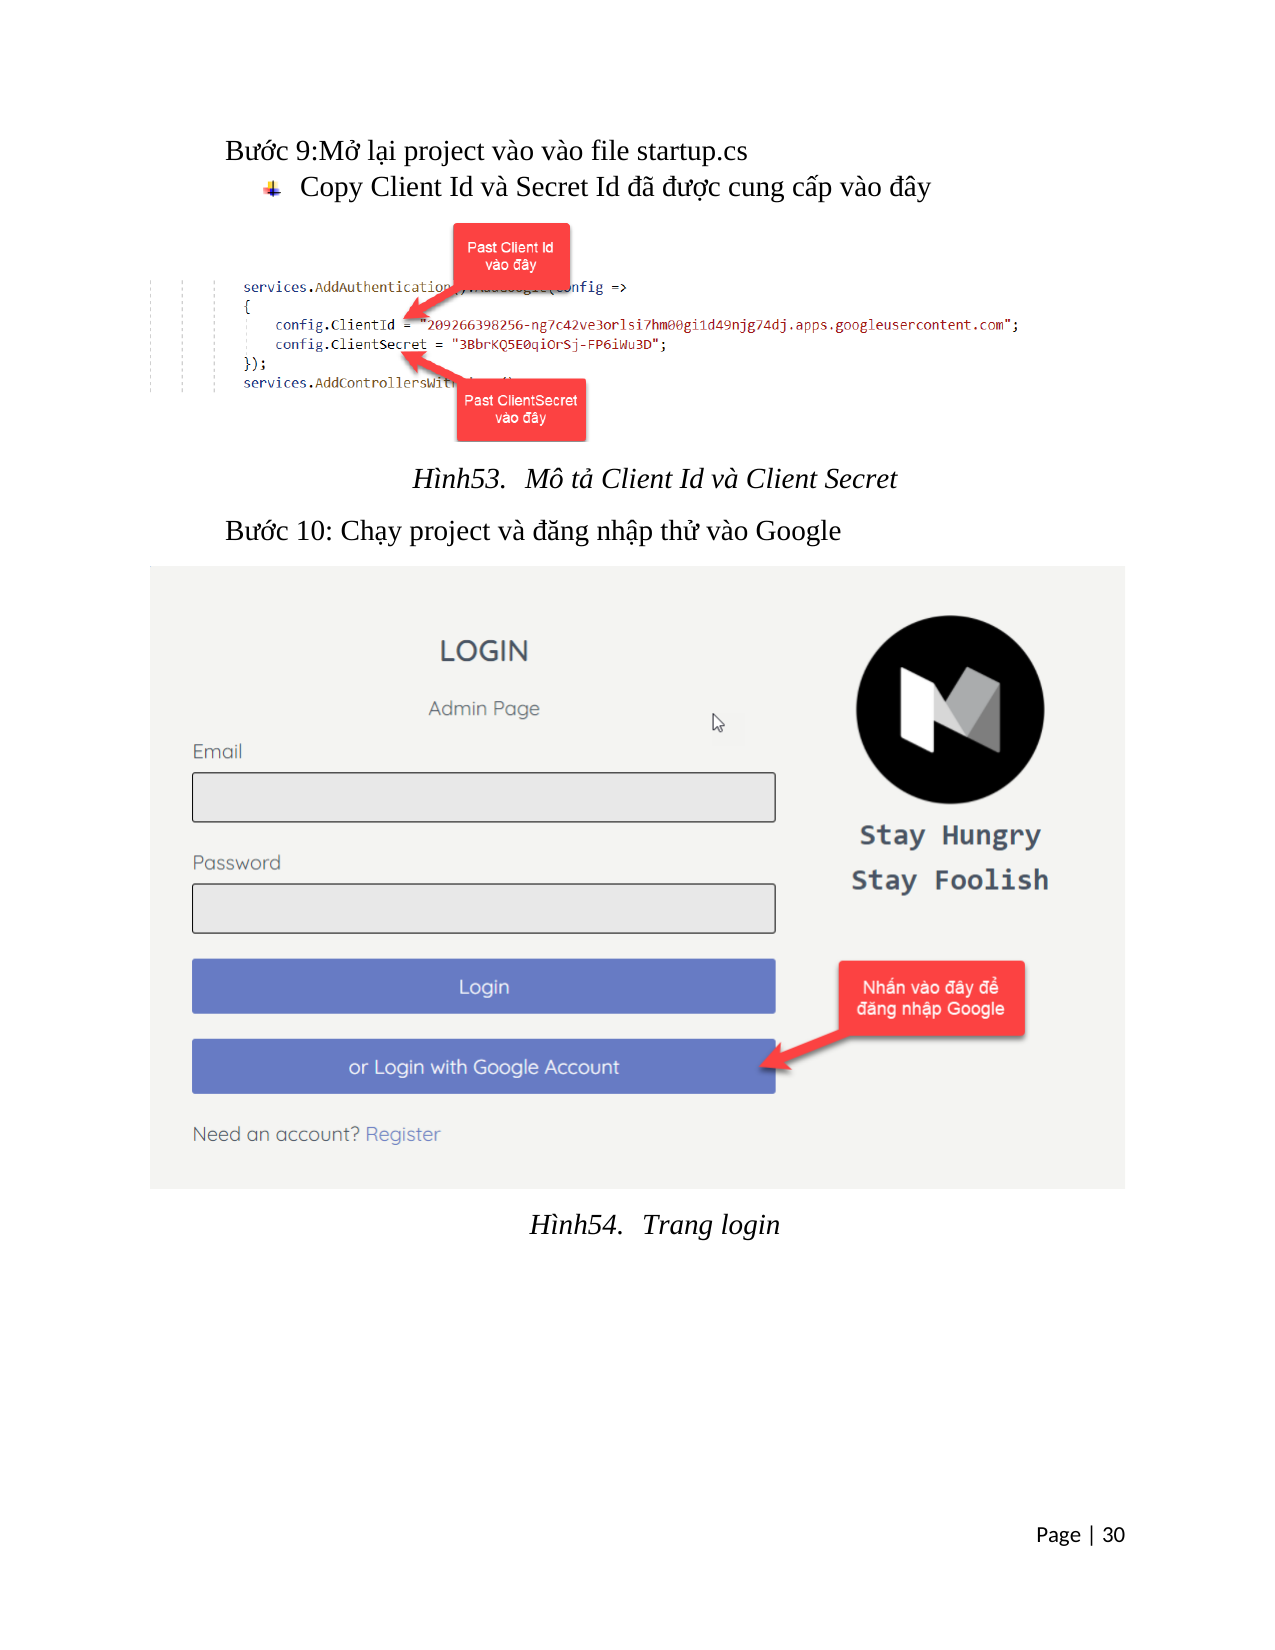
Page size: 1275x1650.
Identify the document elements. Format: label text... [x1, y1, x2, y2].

list Bước 9:Mở lại project vào vào file startup.cs [225, 133, 1125, 166]
text Trang login [187, 1207, 1125, 1241]
picture [150, 221, 1125, 442]
picture [263, 179, 281, 197]
picture [150, 566, 1125, 1189]
list Bước 10: Chạy project và đăng nhập thử vào Google [225, 513, 1125, 547]
text Mô tả Client Id và Client Secret [187, 461, 1125, 494]
list Copy Client Id và Secret Id đã được cung cấp vào đây [262, 169, 1125, 203]
